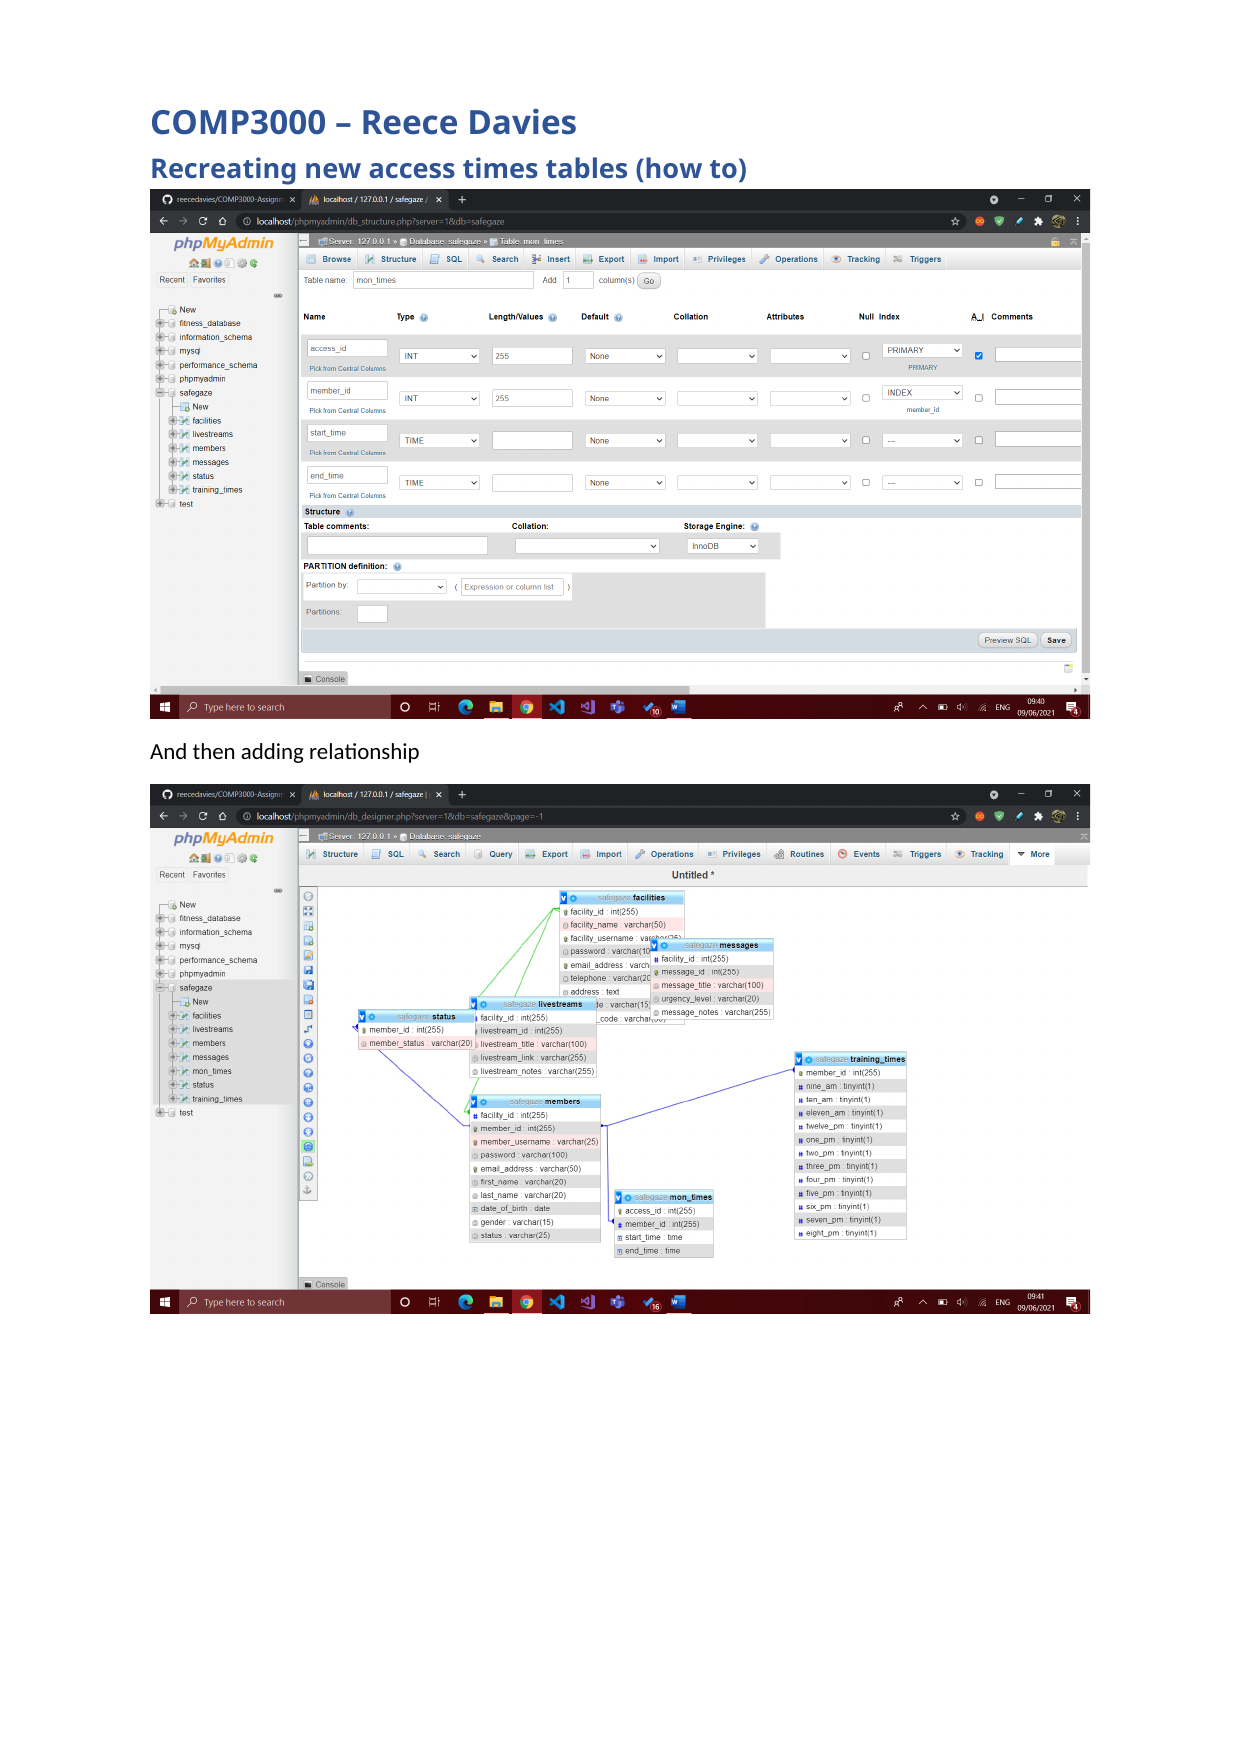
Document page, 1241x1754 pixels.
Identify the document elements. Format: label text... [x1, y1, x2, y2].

picture [150, 784, 1091, 1314]
text And then adding relationship [150, 737, 1090, 766]
subtitle Recreating new access times tables (how to) [150, 150, 1090, 187]
picture [150, 189, 1091, 719]
